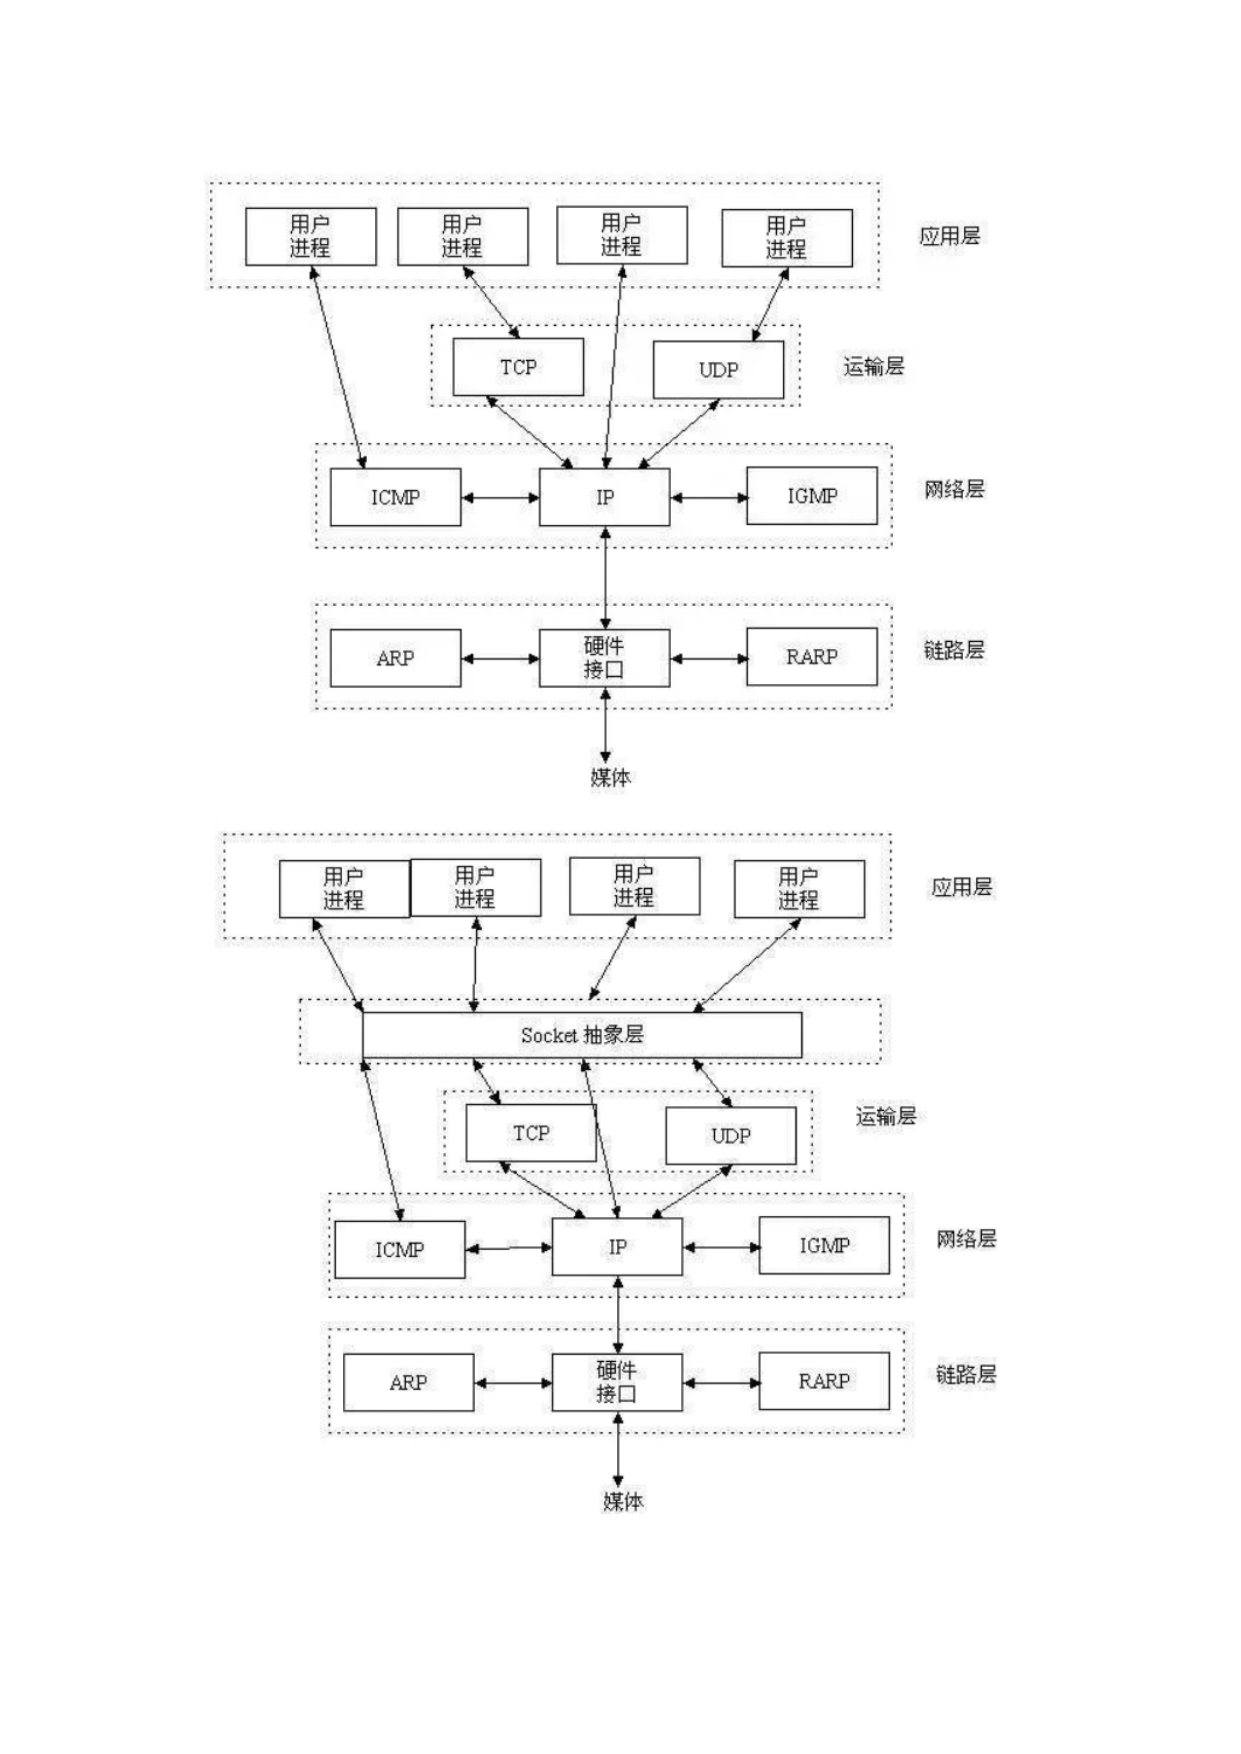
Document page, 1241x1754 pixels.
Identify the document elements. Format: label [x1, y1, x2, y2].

picture [187, 812, 1052, 1528]
picture [187, 162, 1053, 799]
